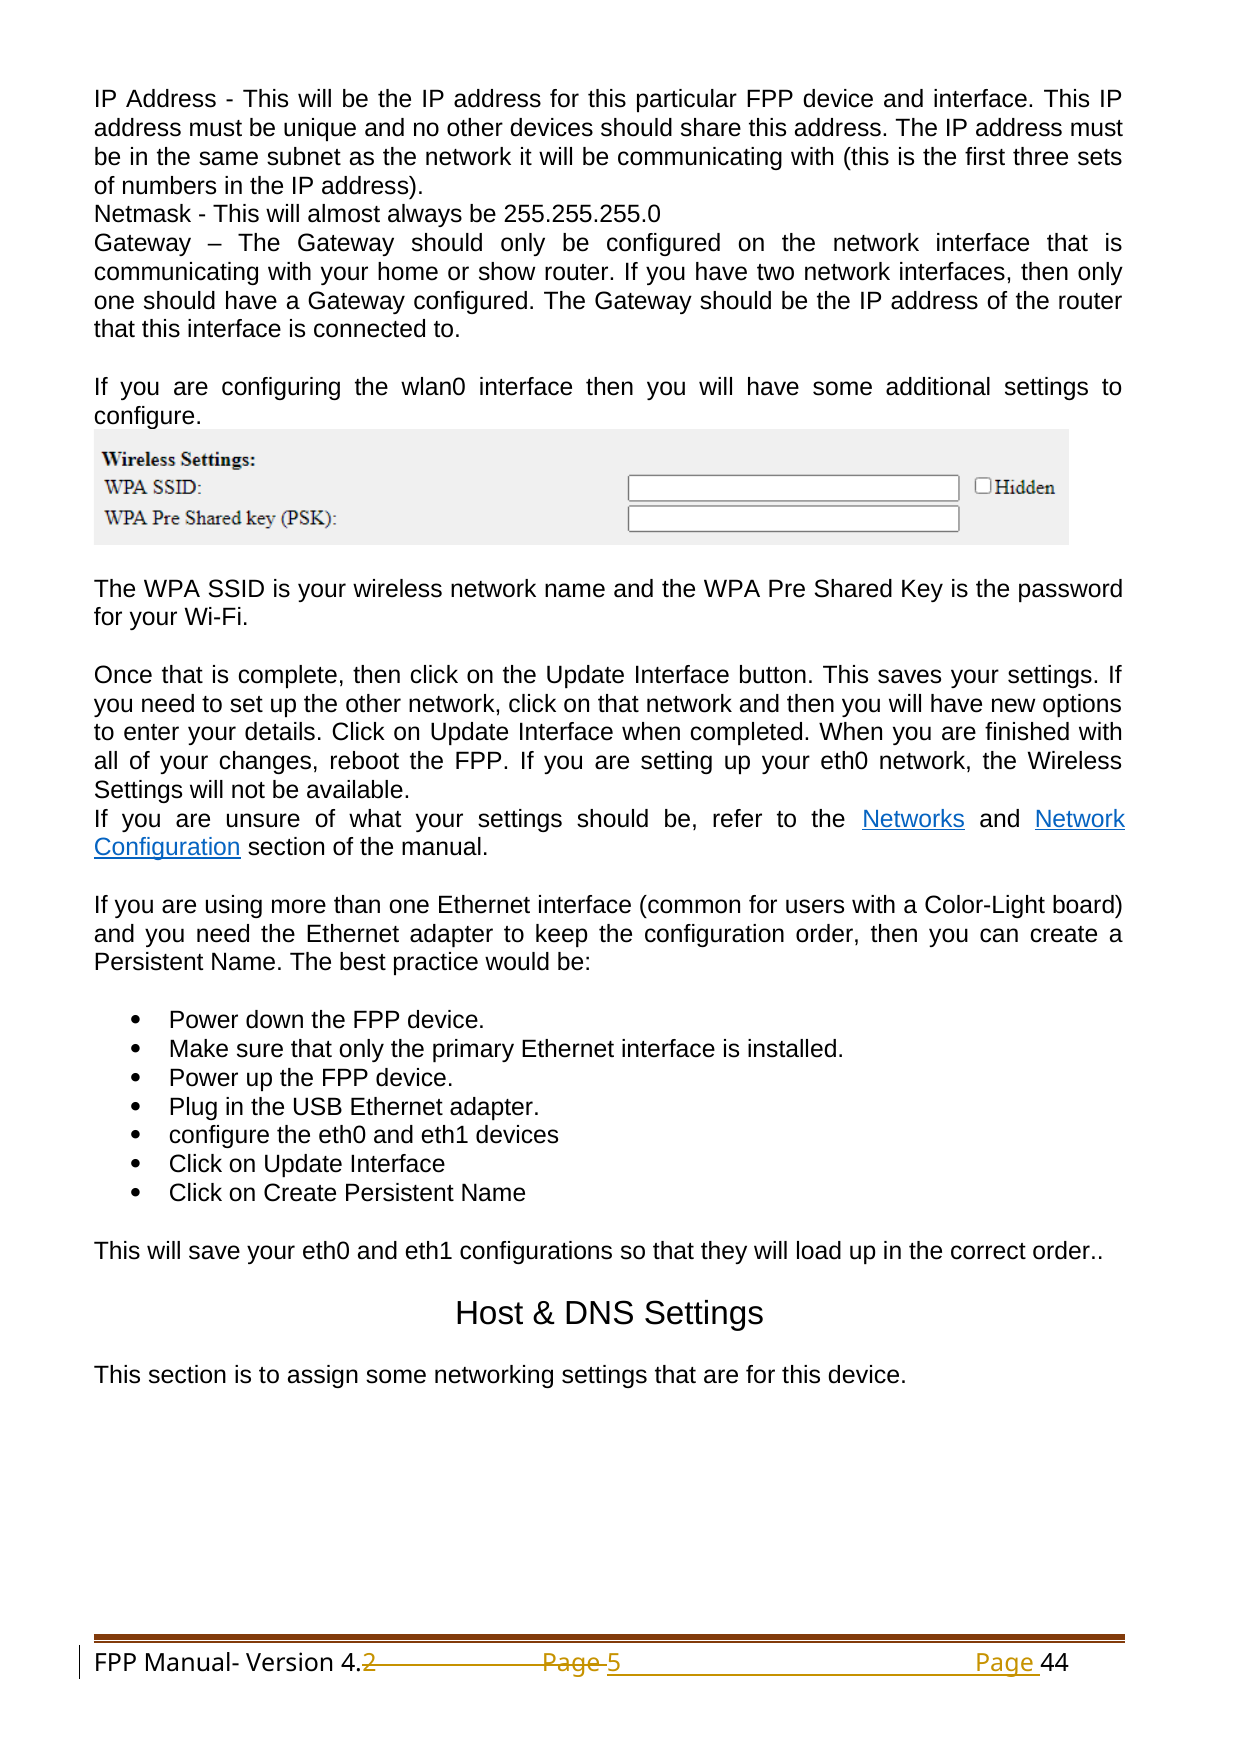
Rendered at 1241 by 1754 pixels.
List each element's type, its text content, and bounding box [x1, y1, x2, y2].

list Power up the FPP device. [131, 1063, 1125, 1091]
text Gateway – The Gateway should only be configured on the network interface that is communicating with your home or show router. If you have two network interfaces, then only one should have a Gateway configured. The Gateway should be the IP address of the router that this interface is connected to. [94, 228, 1125, 343]
text Netmask - This will almost always be 255.255.255.0 [94, 199, 1125, 228]
text If you are configuring the wlan0 interface then you will have some additional settings to configure. [94, 372, 1125, 429]
text Once that is complete, then click on the Update Interface button. This saves your settings. If you need to set up the other network, click on that network and then you will have new options to enter your details. Click on Update Interface when completed. When you are finished with all of your changes, reboot the FPP. If you are setting up your eth0 network, the Wireless Settings will not be available. [94, 660, 1125, 804]
list configure the eth0 and eth1 devices [131, 1120, 1125, 1149]
list Click on Update Interface [131, 1149, 1125, 1178]
text If you are unsure of what your settings should be, refer to the Networks and Network Configuration section of the manual. [94, 804, 1125, 861]
list Make sure that only the primary Ethernet interface is installed. [131, 1034, 1125, 1063]
text This section is to assign some networking settings that are for this device. [94, 1360, 1125, 1389]
list Plug in the USB Ethernet adapter. [131, 1091, 1125, 1120]
text The WPA SSID is your wireless network name and the WPA Pre Shared Key is the password for your Wi-Fi. [94, 574, 1125, 631]
text If you are using more than one Ethernet interface (common for users with a Color-Light board) and you need the Ethernet adapter to keep the configuration order, then you can create a Persistent Name. The best practice would be: [94, 890, 1125, 976]
text This will save your eth0 and eth1 configurations so that they will load up in the correct order.. [94, 1236, 1125, 1264]
list Click on Create Persistent Name [131, 1178, 1125, 1207]
picture [93, 429, 1069, 545]
subtitle Host & DNS Settings [94, 1293, 1125, 1332]
text IP Address - This will be the IP address for this particular FPP device and interface. This IP address must be unique and no other devices should share this address. The IP address must be in the same subnet as the network it will be communicating with (this is the first three sets of numbers in the IP address). [94, 84, 1125, 199]
list Power down the FPP device. [131, 1005, 1125, 1034]
